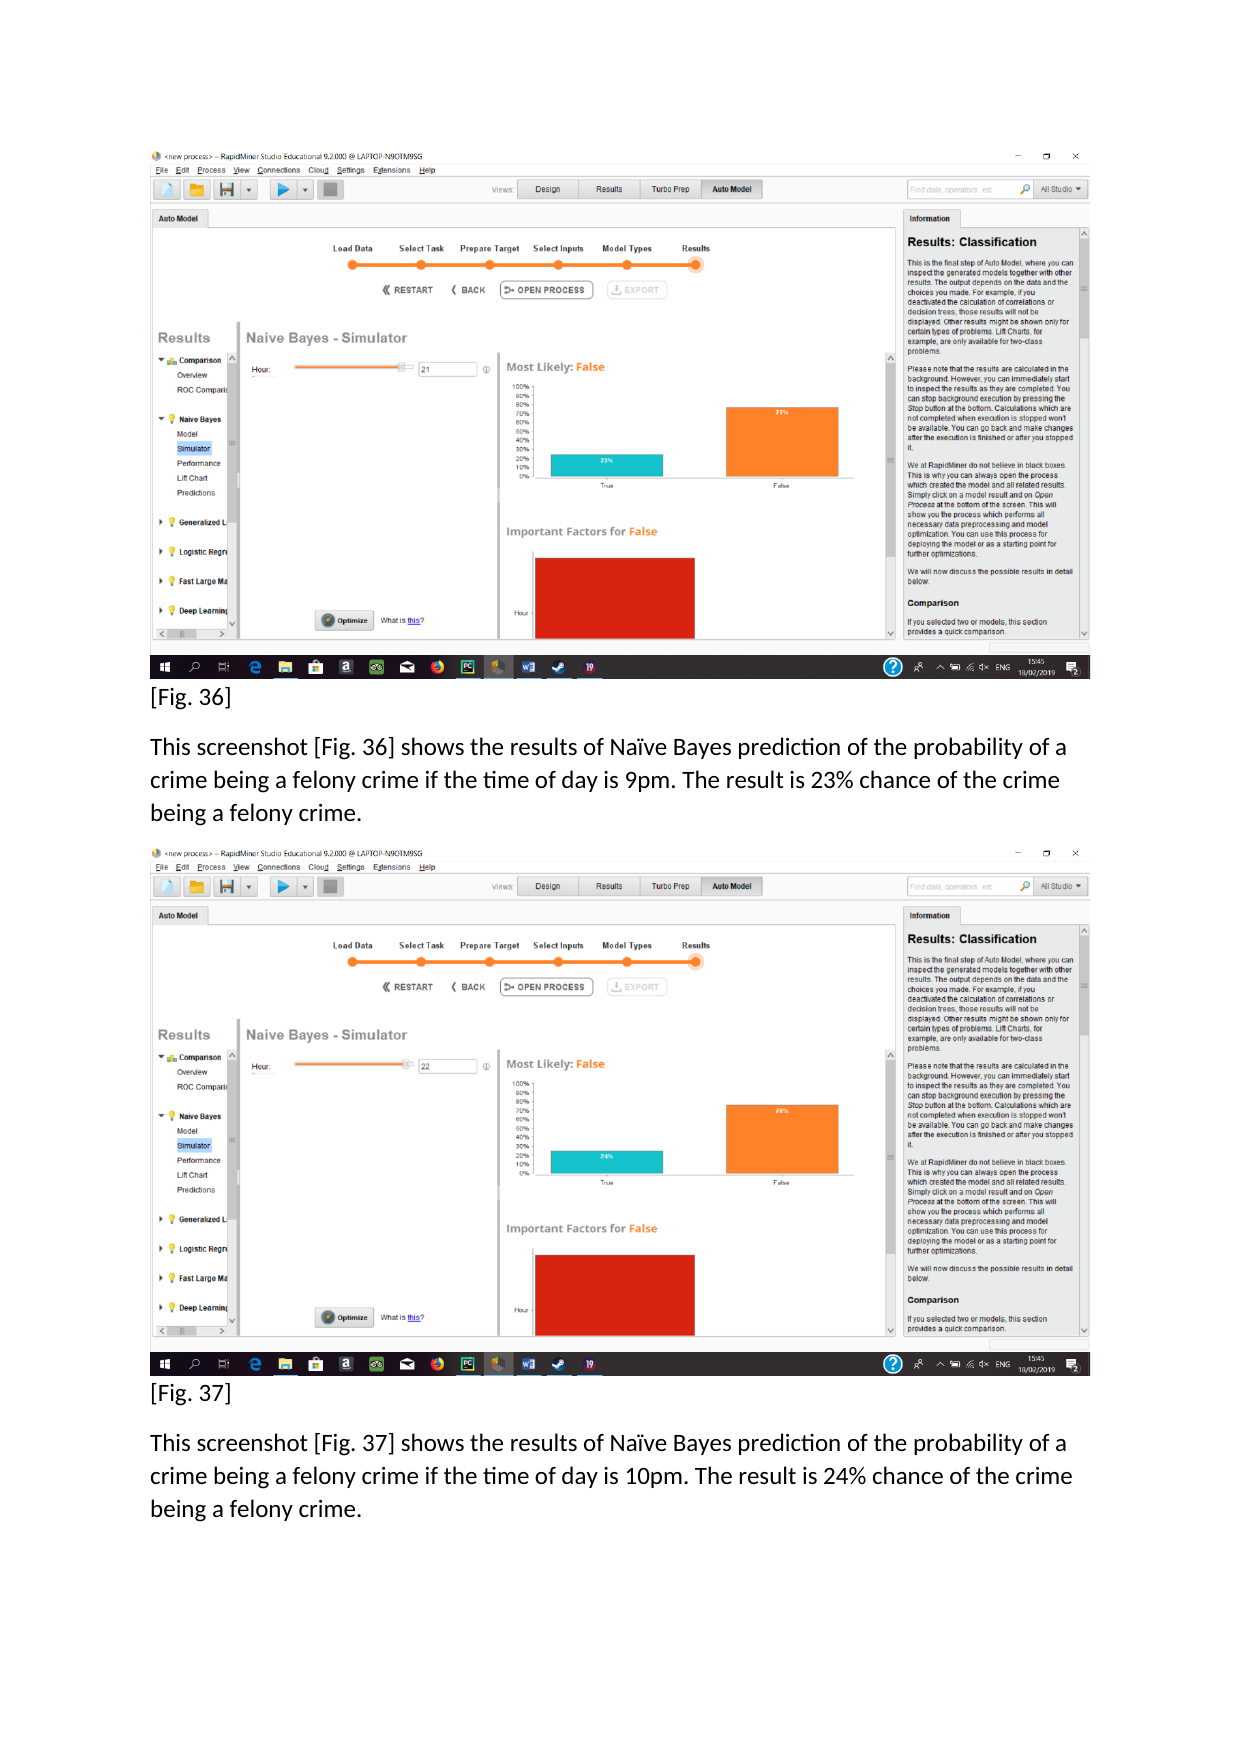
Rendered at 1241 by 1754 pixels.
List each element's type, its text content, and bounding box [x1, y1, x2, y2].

text This screenshot [Fig. 37] shows the results of Naïve Bayes prediction of the probability of a crime being a felony crime if the time of day is 10pm. The result is 24% chance of the crime being a felony crime. [150, 1427, 1090, 1523]
text This screenshot [Fig. 36] shows the results of Naïve Bayes prediction of the probability of a crime being a felony crime if the time of day is 9pm. The result is 23% chance of the crime being a felony crime. [150, 731, 1090, 827]
picture [150, 846, 1091, 1376]
text [Fig. 36] [150, 679, 1090, 712]
picture [150, 150, 1091, 679]
text [Fig. 37] [150, 1376, 1090, 1408]
